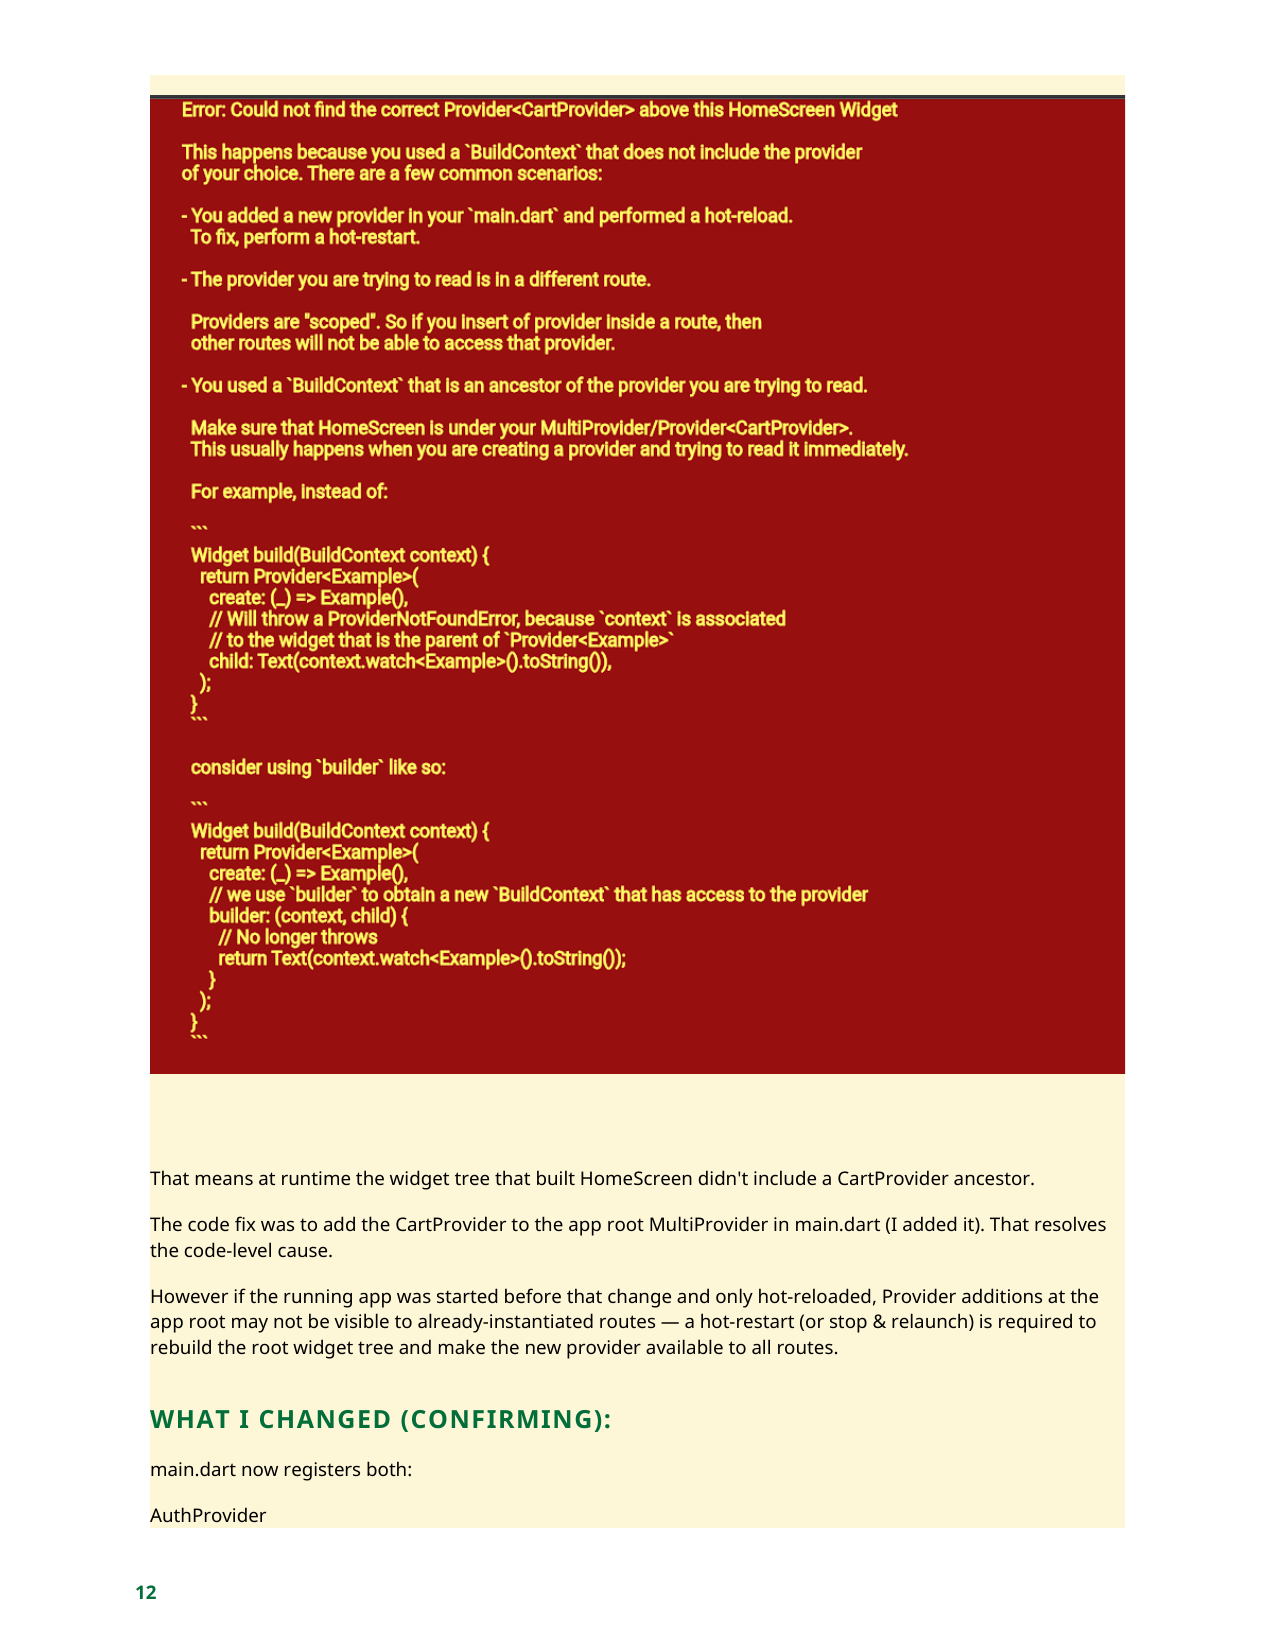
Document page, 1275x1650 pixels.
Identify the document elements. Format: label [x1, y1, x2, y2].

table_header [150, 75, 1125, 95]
picture [150, 95, 1125, 1074]
table_header [150, 1074, 1125, 1528]
